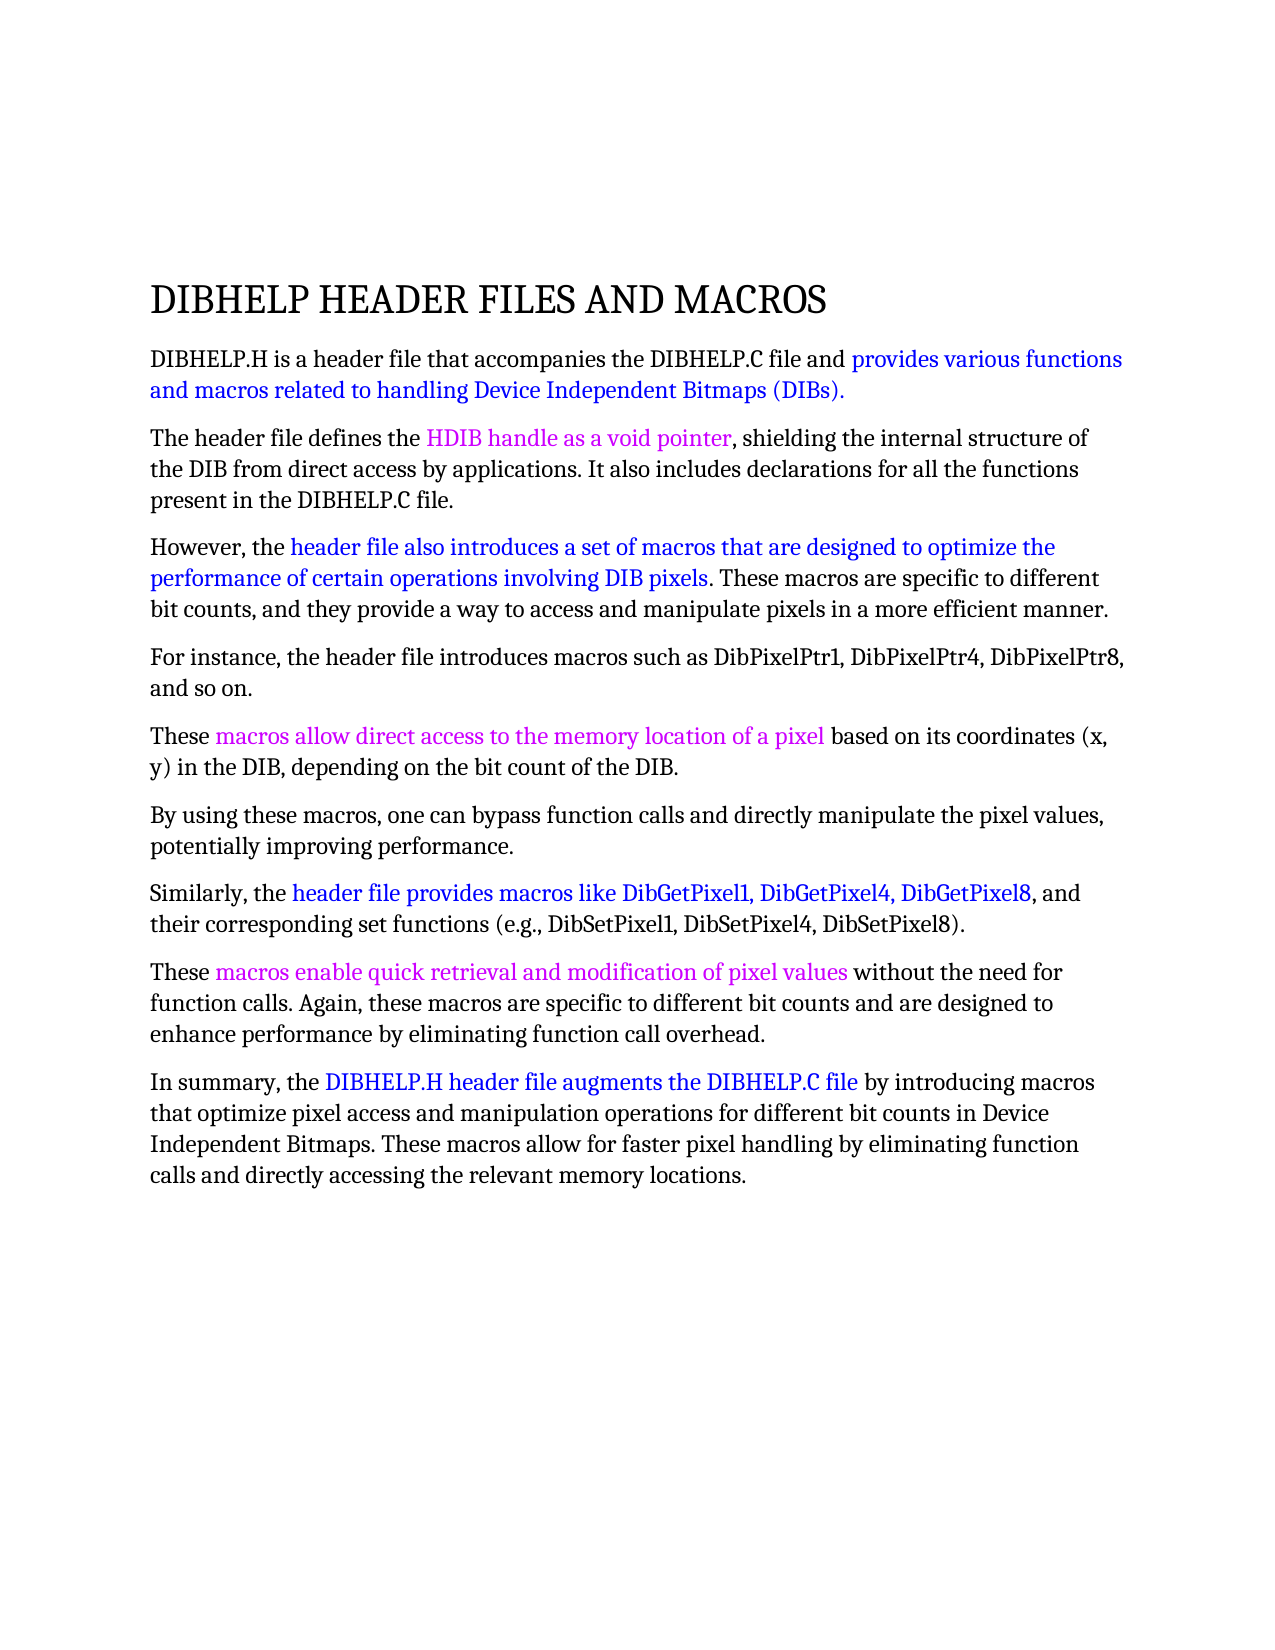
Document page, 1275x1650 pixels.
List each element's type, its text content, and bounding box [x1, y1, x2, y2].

text The header file defines the HDIB handle as a void pointer, shielding the internal structure of the DIB from direct access by applications. It also includes declarations for all the functions present in the DIBHELP.C file. [150, 423, 1125, 514]
text However, the header file also introduces a set of macros that are designed to optimize the performance of certain operations involving DIB pixels. These macros are specific to different bit counts, and they provide a way to access and manipulate pixels in a more efficient manner. [150, 533, 1125, 624]
text Similarly, the header file provides macros like DibGetPixel1, DibGetPixel4, DibGetPixel8, and their corresponding set functions (e.g., DibSetPixel1, DibSetPixel4, DibSetPixel8). [150, 879, 1125, 939]
text In summary, the DIBHELP.H header file augments the DIBHELP.C file by introducing macros that optimize pixel access and manipulation operations for different bit counts in Device Independent Bitmaps. These macros allow for faster pixel handling by eliminating function calls and directly accessing the relevant memory locations. [150, 1068, 1125, 1190]
text These macros enable quick retrieval and modification of pixel values without the need for function calls. Again, these macros are specific to different bit counts and are designed to enhance performance by eliminating function call overhead. [150, 958, 1125, 1049]
text DIBHELP.H is a header file that accompanies the DIBHELP.C file and provides various functions and macros related to handling Device Independent Bitmaps (DIBs). [150, 345, 1125, 404]
text DIBHELP HEADER FILES AND MACROS [150, 276, 1125, 324]
text These macros allow direct access to the memory location of a pixel based on its coordinates (x, y) in the DIB, depending on the bit count of the DIB. [150, 722, 1125, 782]
text For instance, the header file introduces macros such as DibPixelPtr1, DibPixelPtr4, DibPixelPtr8, and so on. [150, 643, 1125, 703]
text By using these macros, one can bypass function calls and directly manipulate the pixel values, potentially improving performance. [150, 801, 1125, 860]
